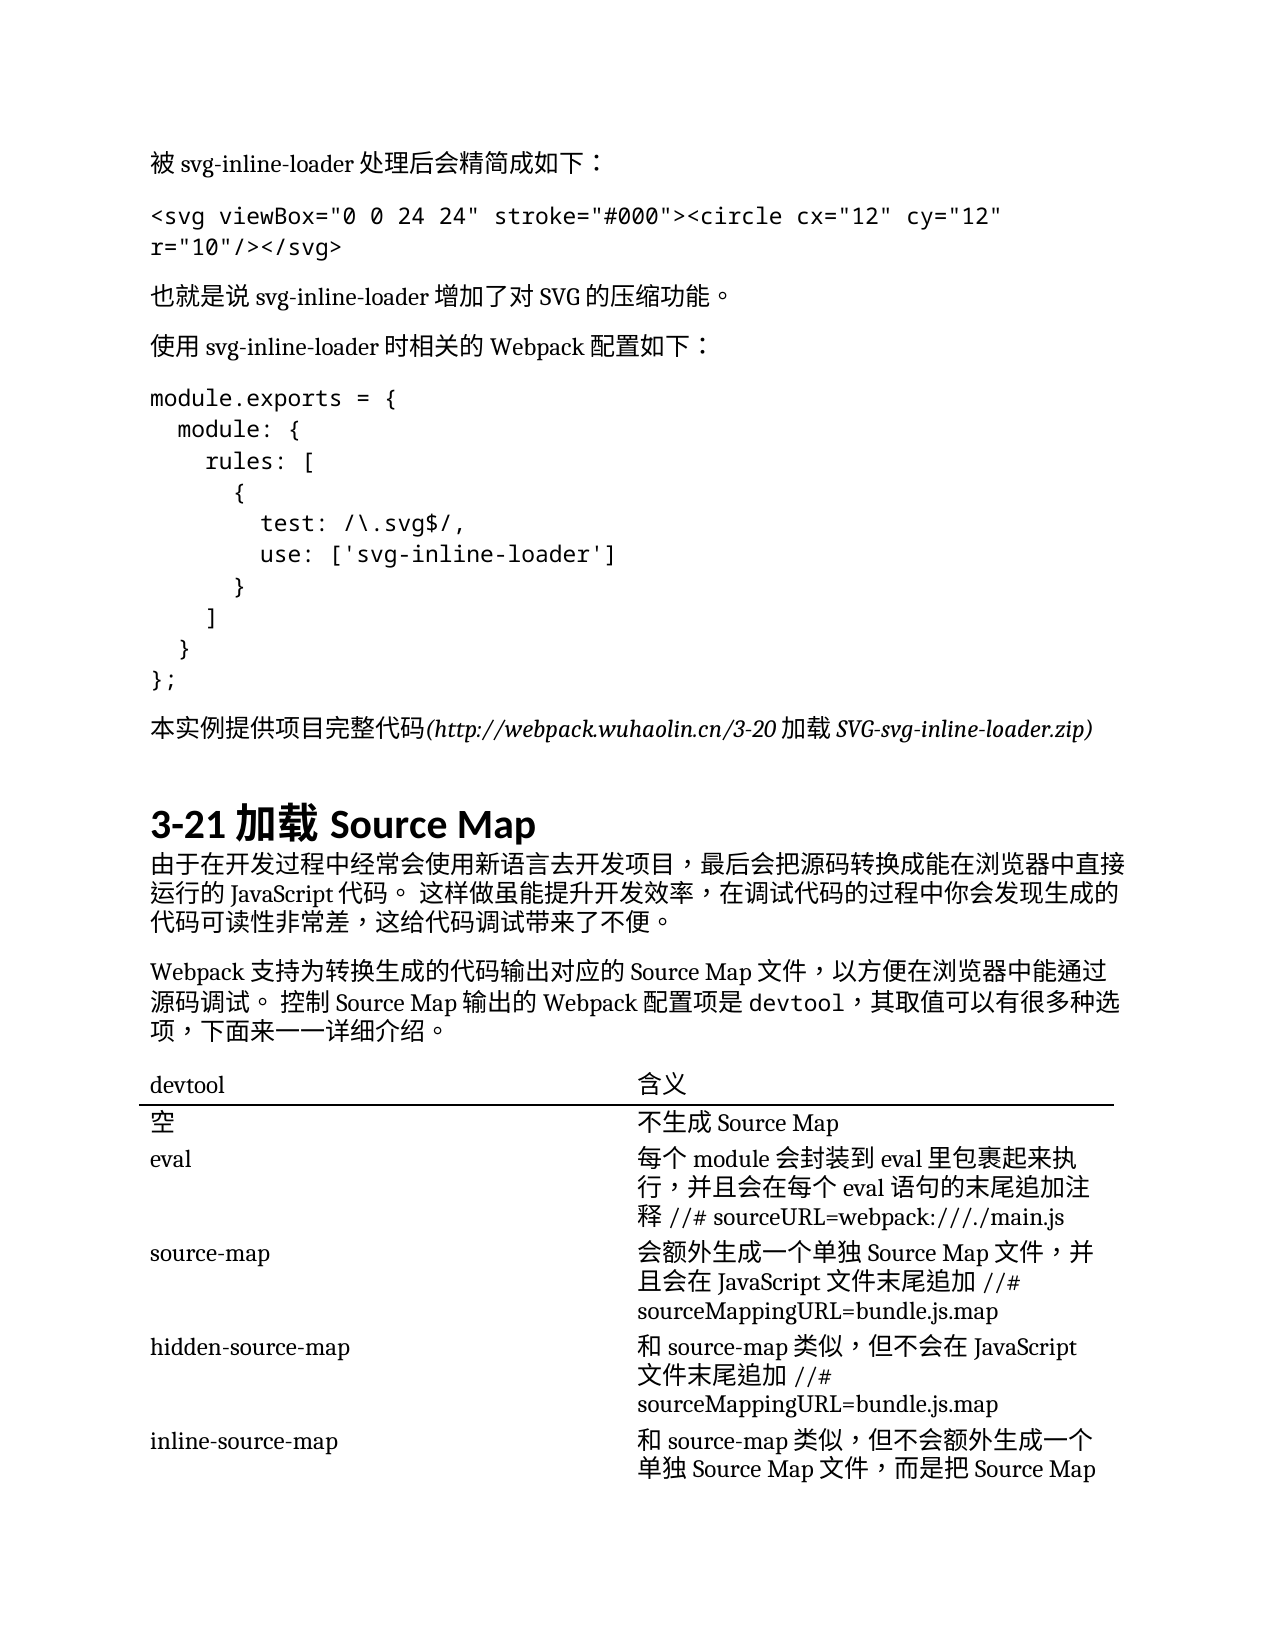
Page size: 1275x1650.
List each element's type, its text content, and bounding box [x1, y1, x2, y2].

text 被 svg-inline-loader 处理后会精简成如下： [150, 150, 1125, 179]
text 由于在开发过程中经常会使用新语言去开发项目，最后会把源码转换成能在浏览器中直接运行的 JavaScript 代码。 这样做虽能提升开发效率，在调试代码的过程中你会发现生成的代码可读性非常差，这给代码调试带来了不便。 [150, 851, 1125, 937]
table_cell 会额外生成一个单独 Source Map 文件，并且会在 JavaScript 文件末尾追加 //# sourceMappingURL=bundle.js.map [626, 1235, 1114, 1329]
subtitle 3-21 加载 Source Map [150, 794, 1125, 851]
table_cell 空 [139, 1106, 626, 1142]
text Webpack 支持为转换生成的代码输出对应的 Source Map 文件，以方便在浏览器中能通过源码调试。 控制 Source Map 输出的 Webpack 配置项是 devtool，其取值可以有很多种选项，下面来一一详细介绍。 [150, 958, 1125, 1047]
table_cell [626, 1423, 1114, 1484]
table_cell 不生成 Source Map [626, 1106, 1114, 1142]
table_cell source-map [139, 1235, 626, 1329]
table_cell hidden-source-map [139, 1329, 626, 1423]
text 使用 svg-inline-loader 时相关的 Webpack 配置如下： [150, 332, 1125, 361]
table_header devtool [139, 1068, 626, 1104]
table_cell 和 source-map 类似，但不会在 JavaScript 文件末尾追加 //# sourceMappingURL=bundle.js.map [626, 1329, 1114, 1423]
table_cell 每个 module 会封装到 eval 里包裹起来执行，并且会在每个 eval 语句的末尾追加注释 //# sourceURL=webpack:///./main.js [626, 1142, 1114, 1235]
table_cell inline-source-map [139, 1423, 626, 1484]
text 也就是说 svg-inline-loader 增加了对 SVG 的压缩功能。 [150, 283, 1125, 312]
table_header 含义 [626, 1068, 1114, 1104]
table_cell eval [139, 1142, 626, 1235]
